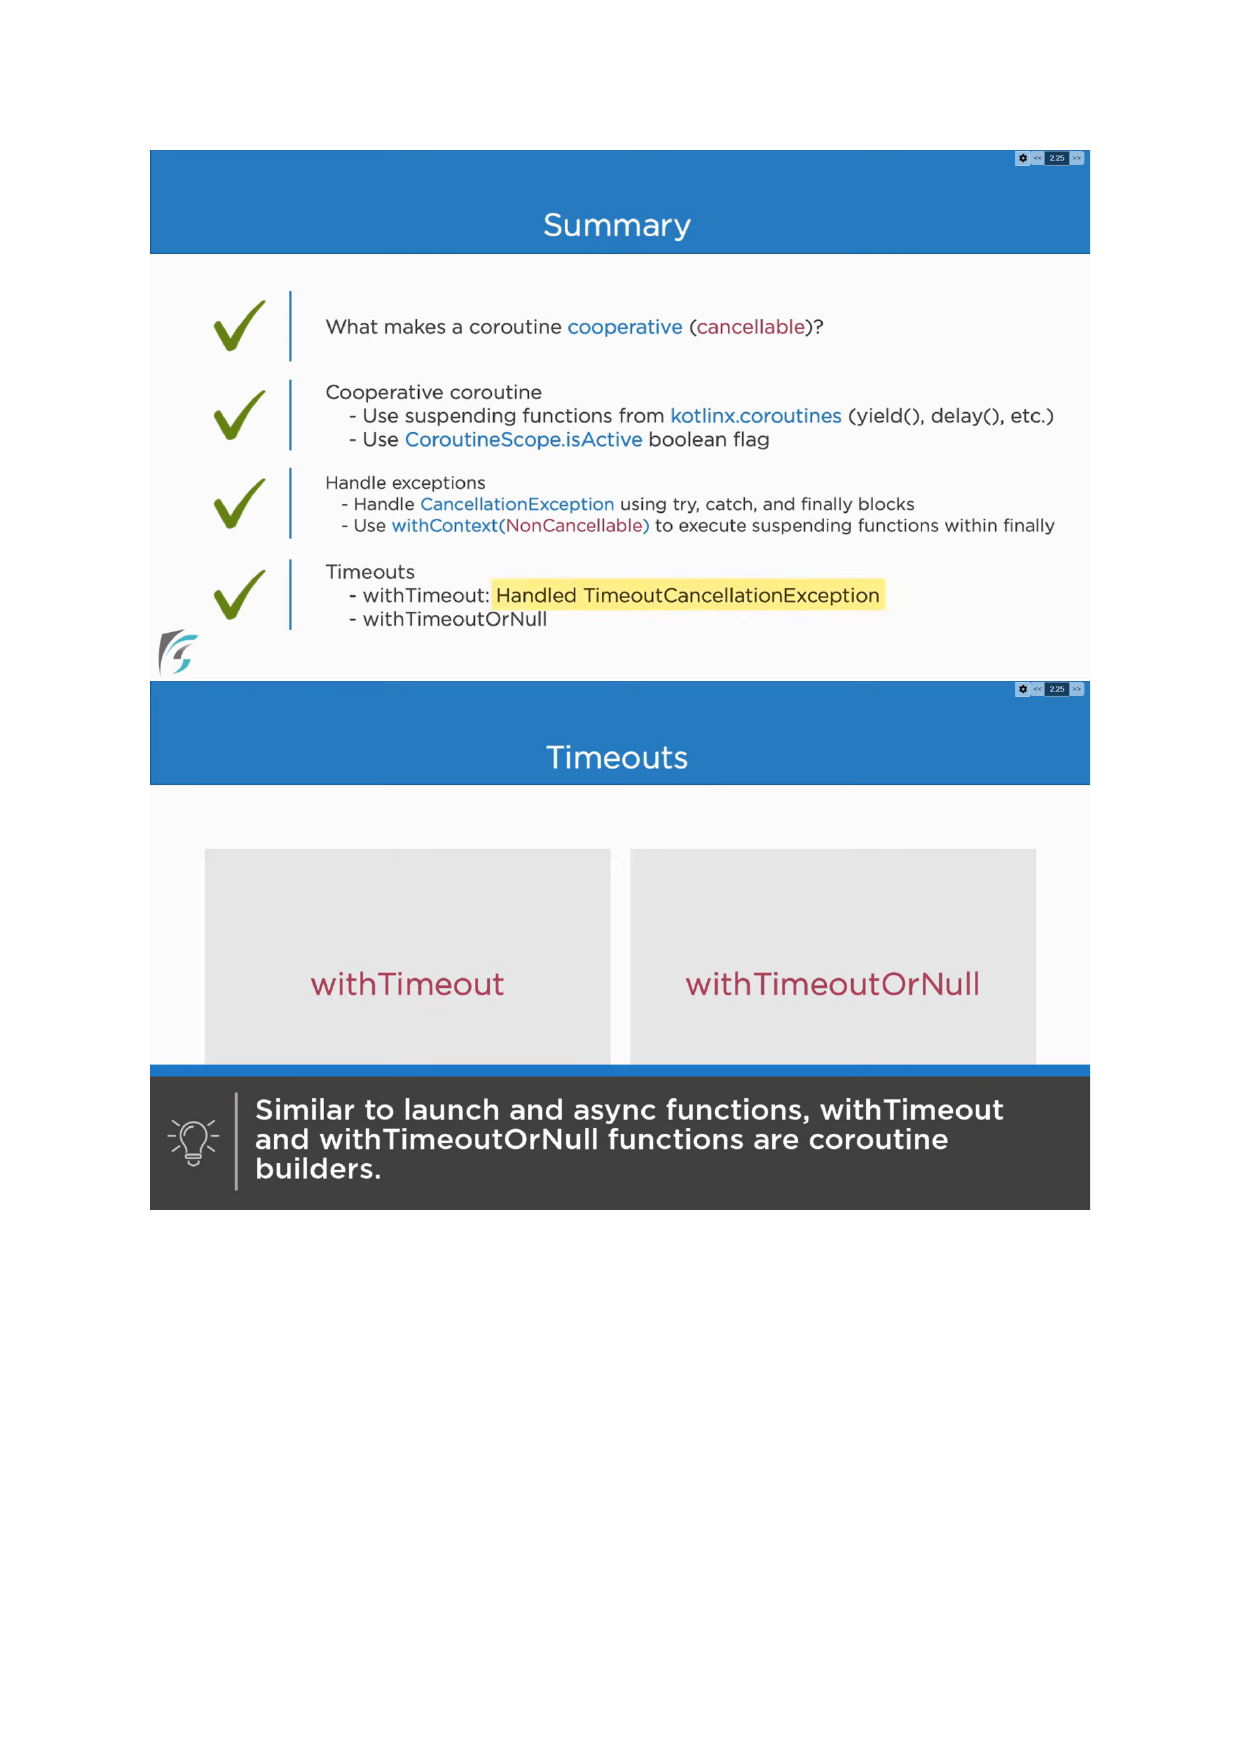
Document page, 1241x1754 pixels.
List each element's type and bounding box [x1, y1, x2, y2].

picture [150, 150, 1091, 679]
picture [150, 681, 1091, 1210]
